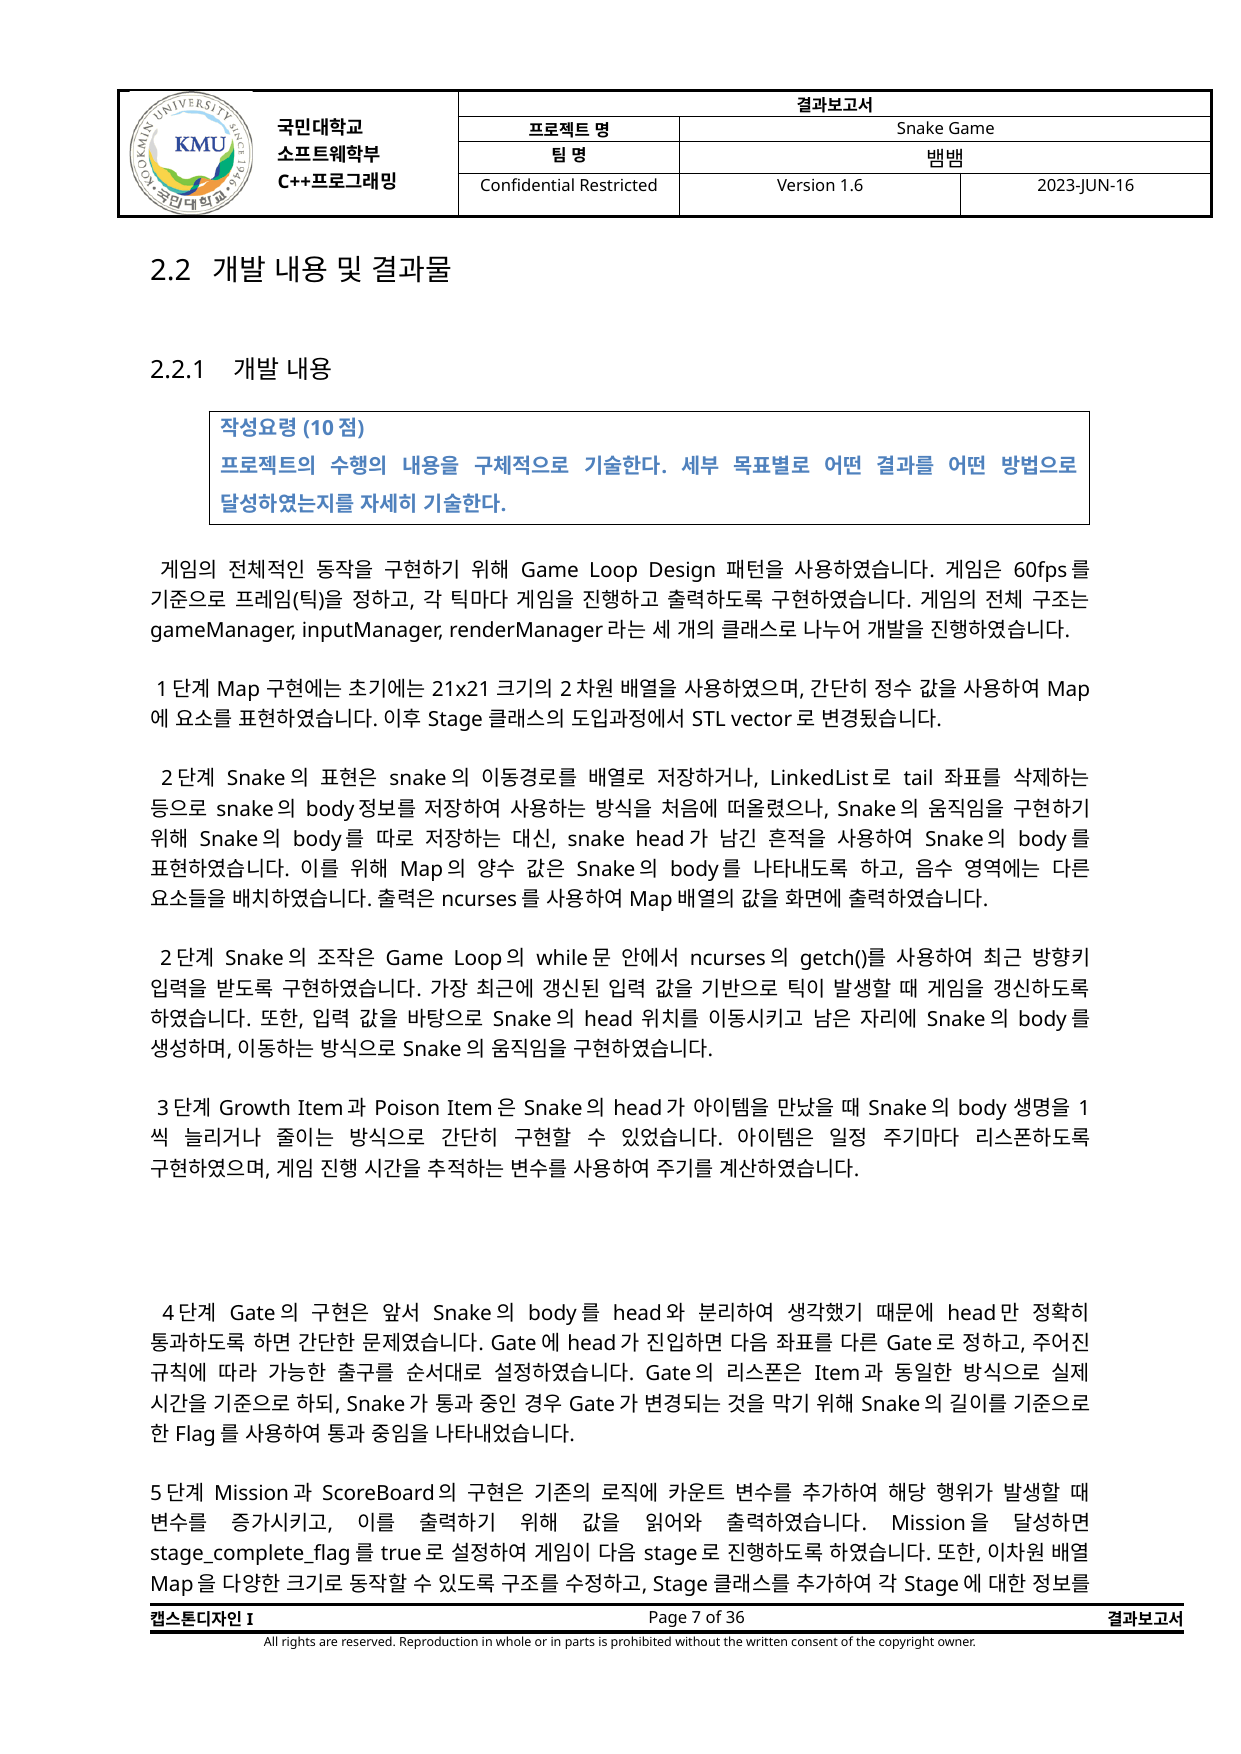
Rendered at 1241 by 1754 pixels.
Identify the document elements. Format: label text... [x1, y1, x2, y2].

text 4단계 Gate의 구현은 앞서 Snake의 body를 head와 분리하여 생각했기 때문에 head만 정확히 통과하도록 하면 간단한 문제였습니다. Gate에 head가 진입하면 다음 좌표를 다른 Gate로 정하고, 주어진 규칙에 따라 가능한 출구를 순서대로 설정하였습니다. Gate의 리스폰은 Item과 동일한 방식으로 실제 시간을 기준으로 하되, Snake가 통과 중인 경우 Gate가 변경되는 것을 막기 위해 Snake의 길이를 기준으로 한 Flag를 사용하여 통과 중임을 나타내었습니다. [150, 1296, 1090, 1447]
subtitle 개발 내용 [150, 349, 1090, 386]
subtitle 개발 내용 및 결과물 [150, 246, 1090, 289]
text 1단계 Map 구현에는 초기에는 21x21 크기의 2차원 배열을 사용하였으며, 간단히 정수 값을 사용하여 Map에 요소를 표현하였습니다. 이후 Stage 클래스의 도입과정에서 STL vector로 변경됬습니다. [150, 672, 1090, 733]
table_header 작성요령 (10점) 프로젝트의 수행의 내용을 구체적으로 기술한다. 세부 목표별로 어떤 결과를 어떤 방법으로 달성하였는지를 자세히 기술한다. [210, 412, 1089, 523]
picture [129, 91, 253, 215]
text 게임의 전체적인 동작을 구현하기 위해 Game Loop Design 패턴을 사용하였습니다. 게임은 60fps를 기준으로 프레임(틱)을 정하고, 각 틱마다 게임을 진행하고 출력하도록 구현하였습니다. 게임의 전체 구조는 gameManager, inputManager, renderManager라는 세 개의 클래스로 나누어 개발을 진행하였습니다. [150, 553, 1090, 644]
text 2단계 Snake의 표현은 snake의 이동경로를 배열로 저장하거나, LinkedList로 tail 좌표를 삭제하는 등으로 snake의 body정보를 저장하여 사용하는 방식을 처음에 떠올렸으나, Snake의 움직임을 구현하기 위해 Snake의 body를 따로 저장하는 대신, snake head가 남긴 흔적을 사용하여 Snake의 body를 표현하였습니다. 이를 위해 Map의 양수 값은 Snake의 body를 나타내도록 하고, 음수 영역에는 다른 요소들을 배치하였습니다. 출력은 ncurses를 사용하여 Map 배열의 값을 화면에 출력하였습니다. 2단계 Snake의 조작은 Game Loop의 while문 안에서 ncurses의 getch()를 사용하여 최근 방향키 입력을 받도록 구현하였습니다. 가장 최근에 갱신된 입력 값을 기반으로 틱이 발생할 때 게임을 갱신하도록 하였습니다. 또한, 입력 값을 바탕으로 Snake의 head 위치를 이동시키고 남은 자리에 Snake의 body를 생성하며, 이동하는 방식으로 Snake의 움직임을 구현하였습니다. [150, 761, 1090, 1063]
text 3단계 Growth Item과 Poison Item은 Snake의 head가 아이템을 만났을 때 Snake의 body 생명을 1씩 늘리거나 줄이는 방식으로 간단히 구현할 수 있었습니다. 아이템은 일정 주기마다 리스폰하도록 구현하였으며, 게임 진행 시간을 추적하는 변수를 사용하여 주기를 계산하였습니다. [150, 1091, 1090, 1182]
